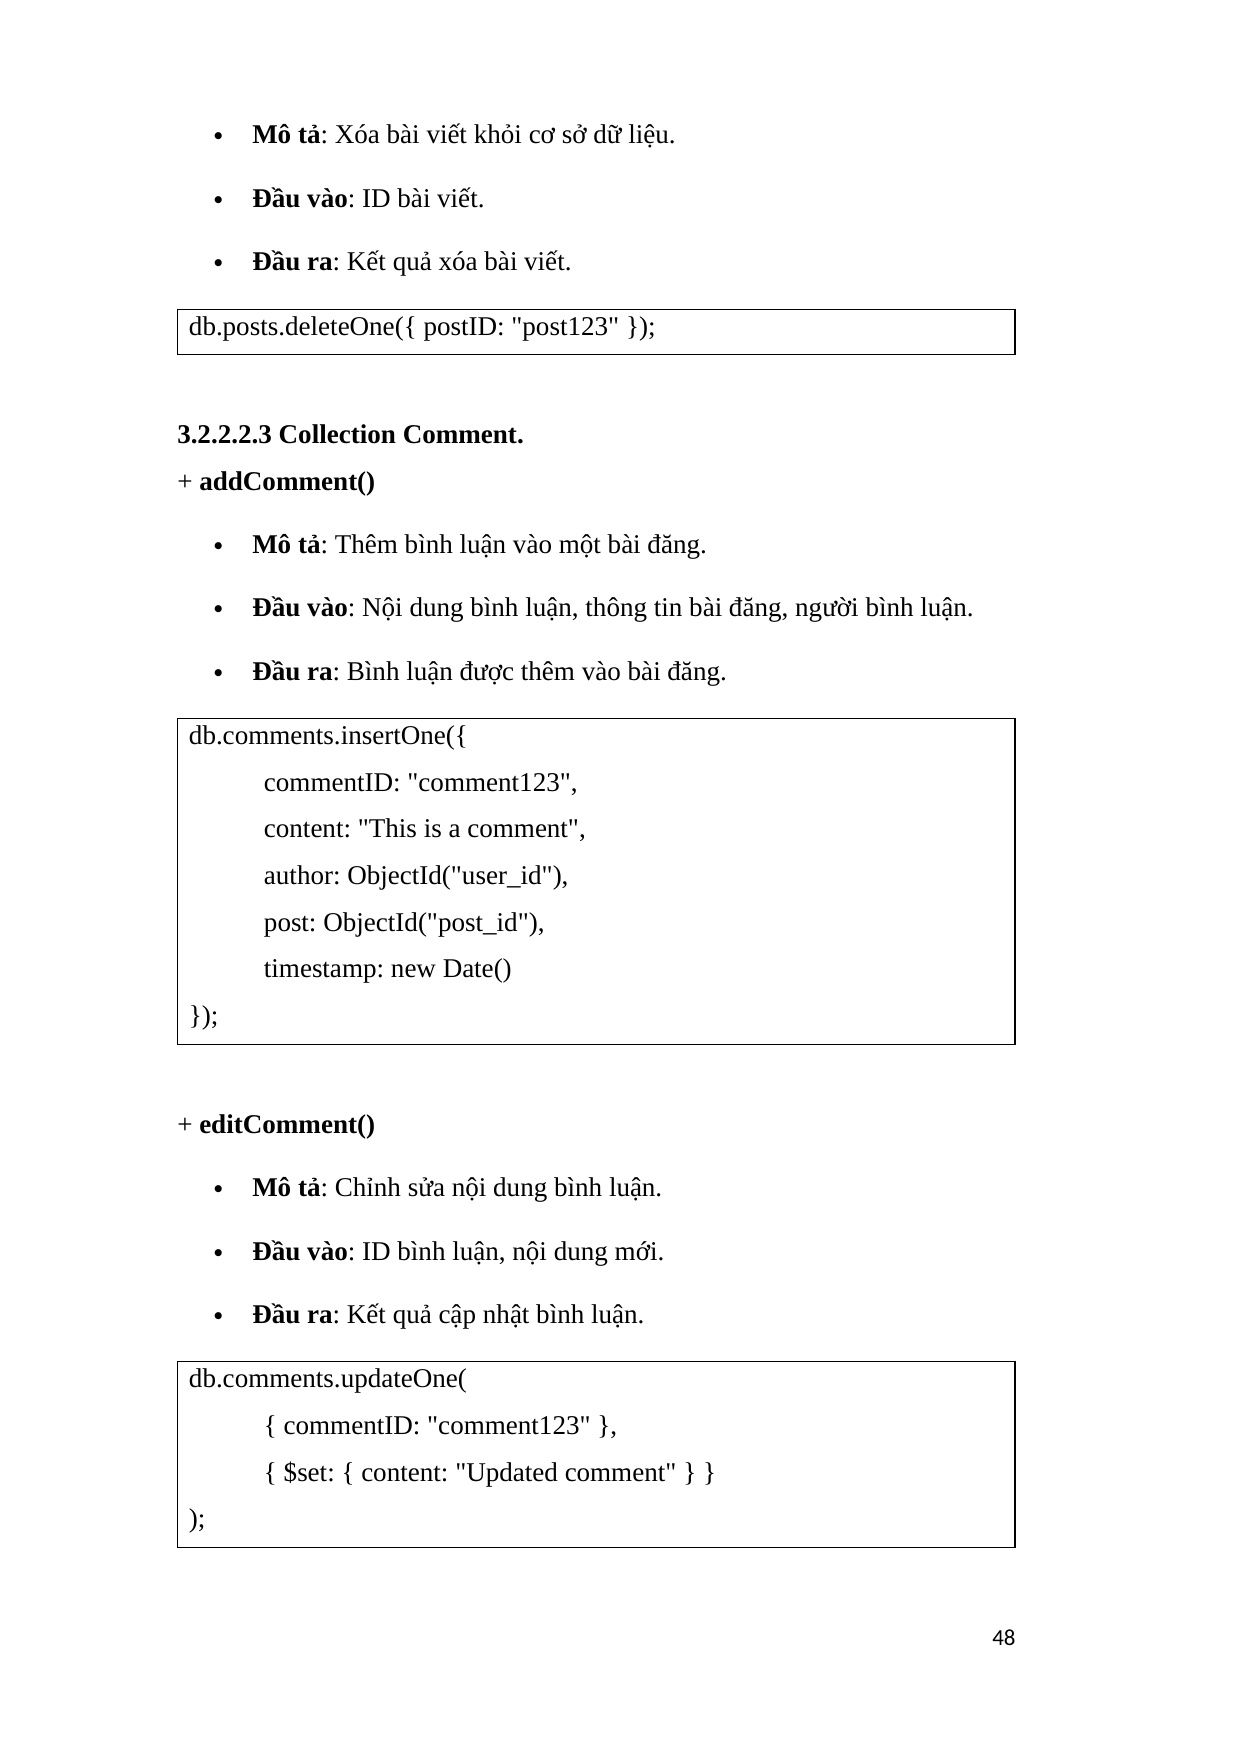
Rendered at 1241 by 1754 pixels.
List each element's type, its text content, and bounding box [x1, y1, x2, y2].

text + editComment() [177, 1108, 1015, 1139]
list Đầu vào: ID bình luận, nội dung mới. [214, 1234, 1015, 1266]
list Đầu ra: Bình luận được thêm vào bài đăng. [214, 655, 1015, 686]
list Đầu vào: Nội dung bình luận, thông tin bài đăng, người bình luận. [214, 592, 1015, 623]
list Đầu vào: ID bài viết. [214, 182, 1015, 213]
list Mô tả: Xóa bài viết khỏi cơ sở dữ liệu. [214, 118, 1015, 150]
subtitle 3.2.2.2.3 Collection Comment. [177, 418, 1015, 449]
table_header db.posts.deleteOne({ postID: "post123" }); [178, 310, 1014, 354]
list Mô tả: Thêm bình luận vào một bài đăng. [214, 528, 1015, 559]
list Đầu ra: Kết quả cập nhật bình luận. [214, 1298, 1015, 1329]
table_header db.comments.updateOne( { commentID: "comment123" }, { $set: { content: "Updated comment" } } ); [178, 1362, 1014, 1547]
table_header db.comments.insertOne({ commentID: "comment123", content: "This is a comment", author: ObjectId("user_id"), post: ObjectId("post_id"), timestamp: new Date() }); [178, 719, 1014, 1043]
list Mô tả: Chỉnh sửa nội dung bình luận. [214, 1171, 1015, 1202]
list Đầu ra: Kết quả xóa bài viết. [214, 245, 1015, 276]
text + addComment() [177, 465, 1015, 496]
